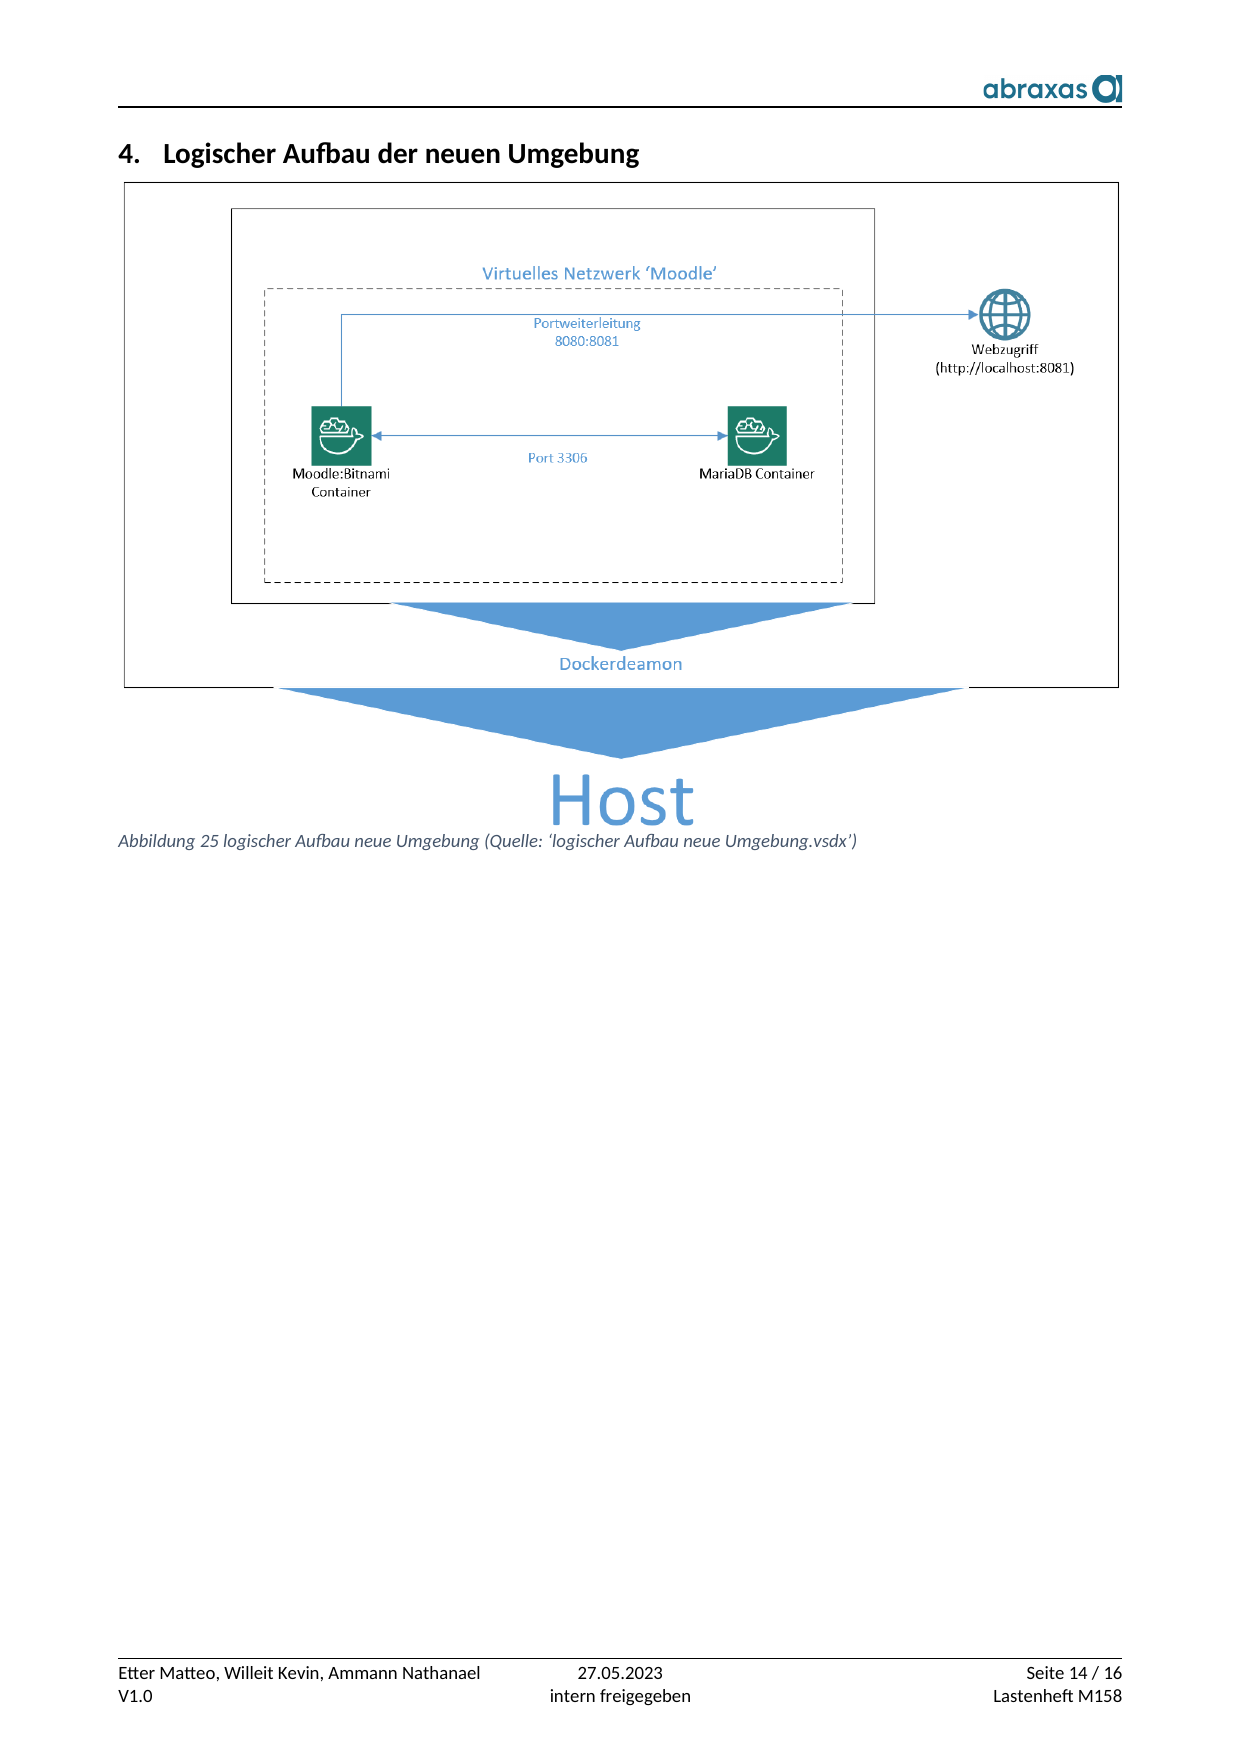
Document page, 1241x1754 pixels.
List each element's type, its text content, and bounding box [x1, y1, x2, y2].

subtitle Logischer Aufbau der neuen Umgebung [118, 136, 1122, 171]
picture [118, 177, 1123, 829]
picture [983, 75, 1123, 103]
